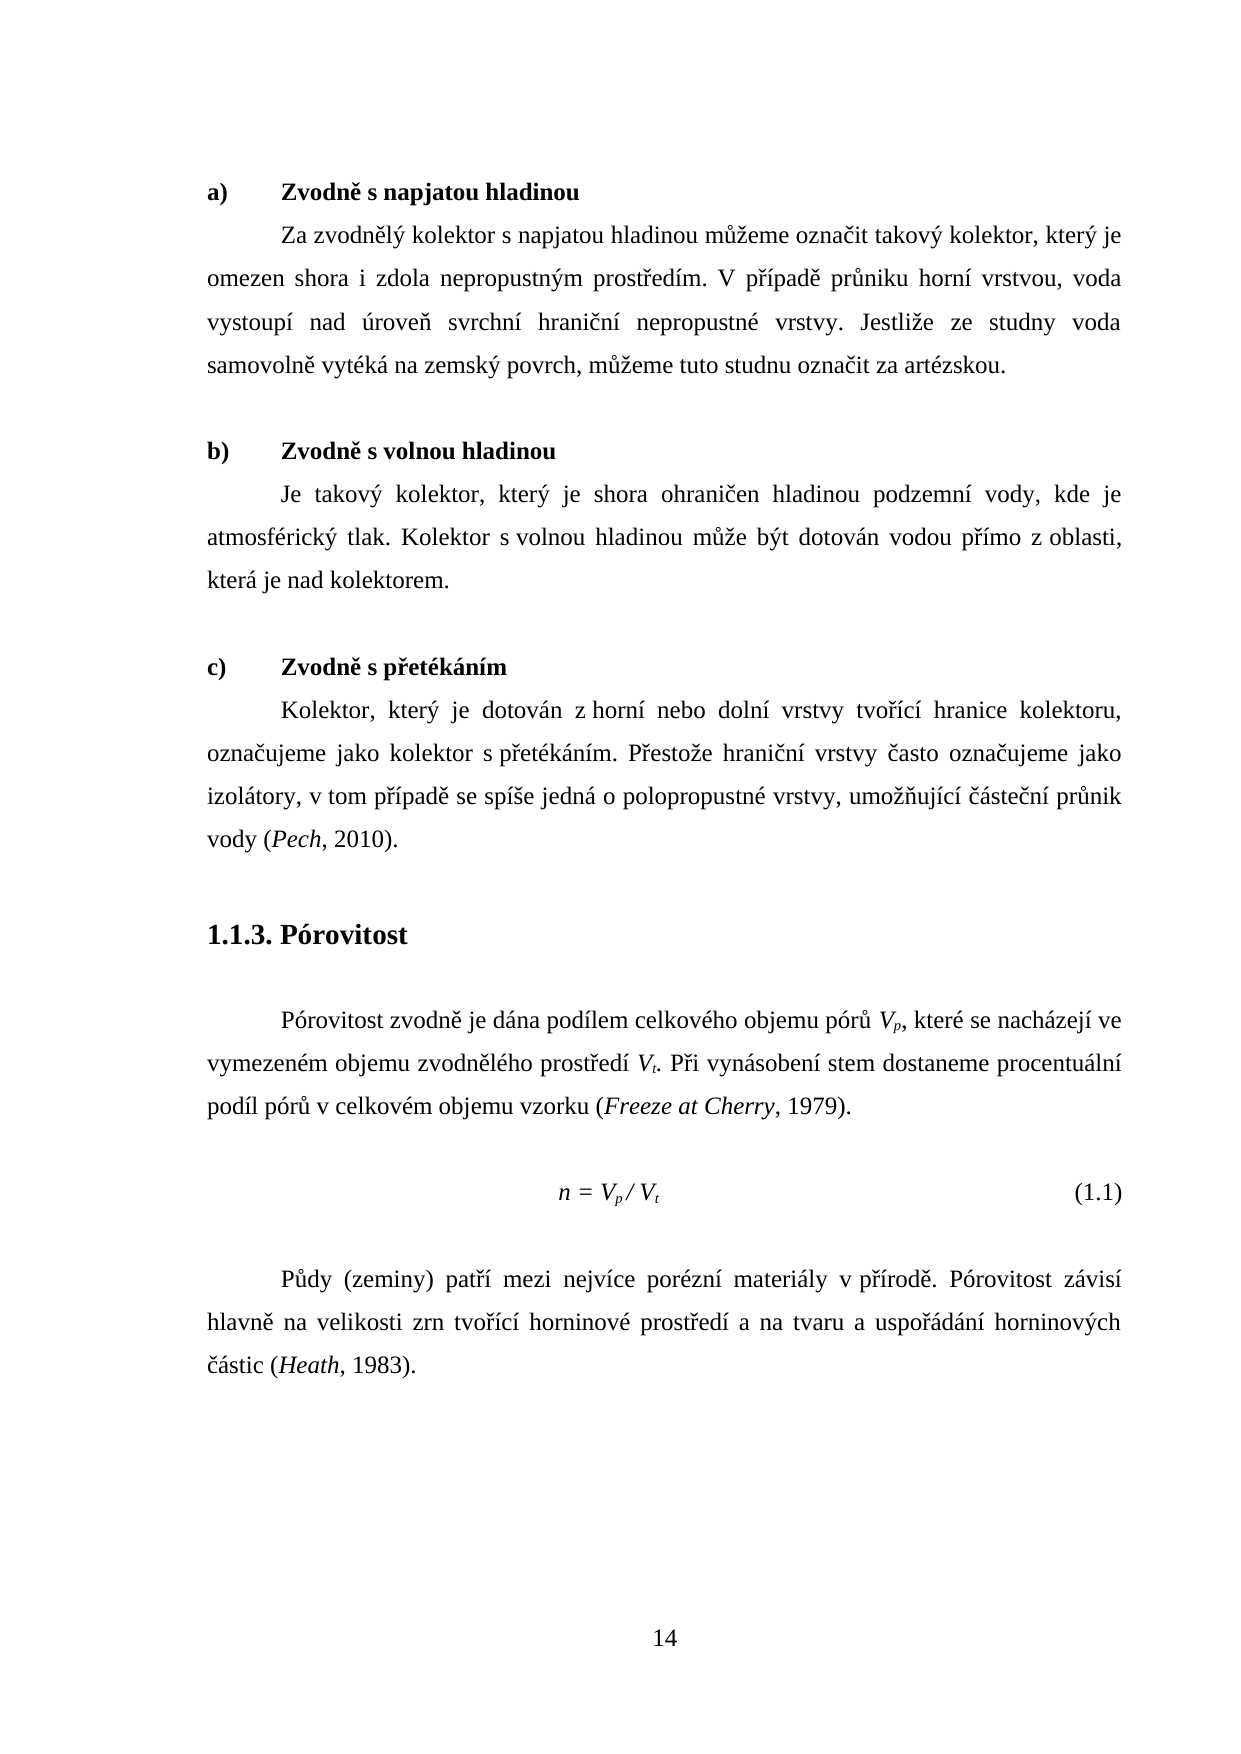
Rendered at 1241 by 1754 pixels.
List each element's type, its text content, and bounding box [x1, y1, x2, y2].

list Zvodně s přetékáním [207, 652, 1122, 680]
list Za zvodnělý kolektor s napjatou hladinou můžeme označit takový kolektor, který je omezen shora i zdola nepropustným prostředím. V případě průniku horní vrstvou, voda vystoupí nad úroveň svrchní hraniční nepropustné vrstvy. Jestliže ze studny voda samovolně vytéká na zemský povrch, můžeme tuto studnu označit za artézskou. [207, 220, 1122, 378]
list Zvodně s volnou hladinou [207, 436, 1122, 465]
list Pórovitost zvodně je dána podílem celkového objemu pórů Vp, které se nacházejí ve vymezeném objemu zvodnělého prostředí Vt. Při vynásobení stem dostaneme procentuální podíl pórů v celkovém objemu vzorku (Freeze at Cherry, 1979). [207, 1005, 1122, 1120]
subtitle 1.1.3. Pórovitost [207, 917, 1122, 951]
list Je takový kolektor, který je shora ohraničen hladinou podzemní vody, kde je atmosférický tlak. Kolektor s volnou hladinou může být dotován vodou přímo z oblasti, která je nad kolektorem. [207, 479, 1122, 594]
list Půdy (zeminy) patří mezi nejvíce porézní materiály v přírodě. Pórovitost závisí hlavně na velikosti zrn tvořící horninové prostředí a na tvaru a uspořádání horninových částic (Heath, 1983). [207, 1264, 1122, 1379]
list n = Vp / Vt (1.1) [207, 1177, 1122, 1206]
list Kolektor, který je dotován z horní nebo dolní vrstvy tvořící hranice kolektoru, označujeme jako kolektor s přetékáním. Přestože hraniční vrstvy často označujeme jako izolátory, v tom případě se spíše jedná o polopropustné vrstvy, umožňující částeční průnik vody (Pech, 2010). [207, 695, 1122, 853]
list Zvodně s napjatou hladinou [207, 177, 1122, 206]
